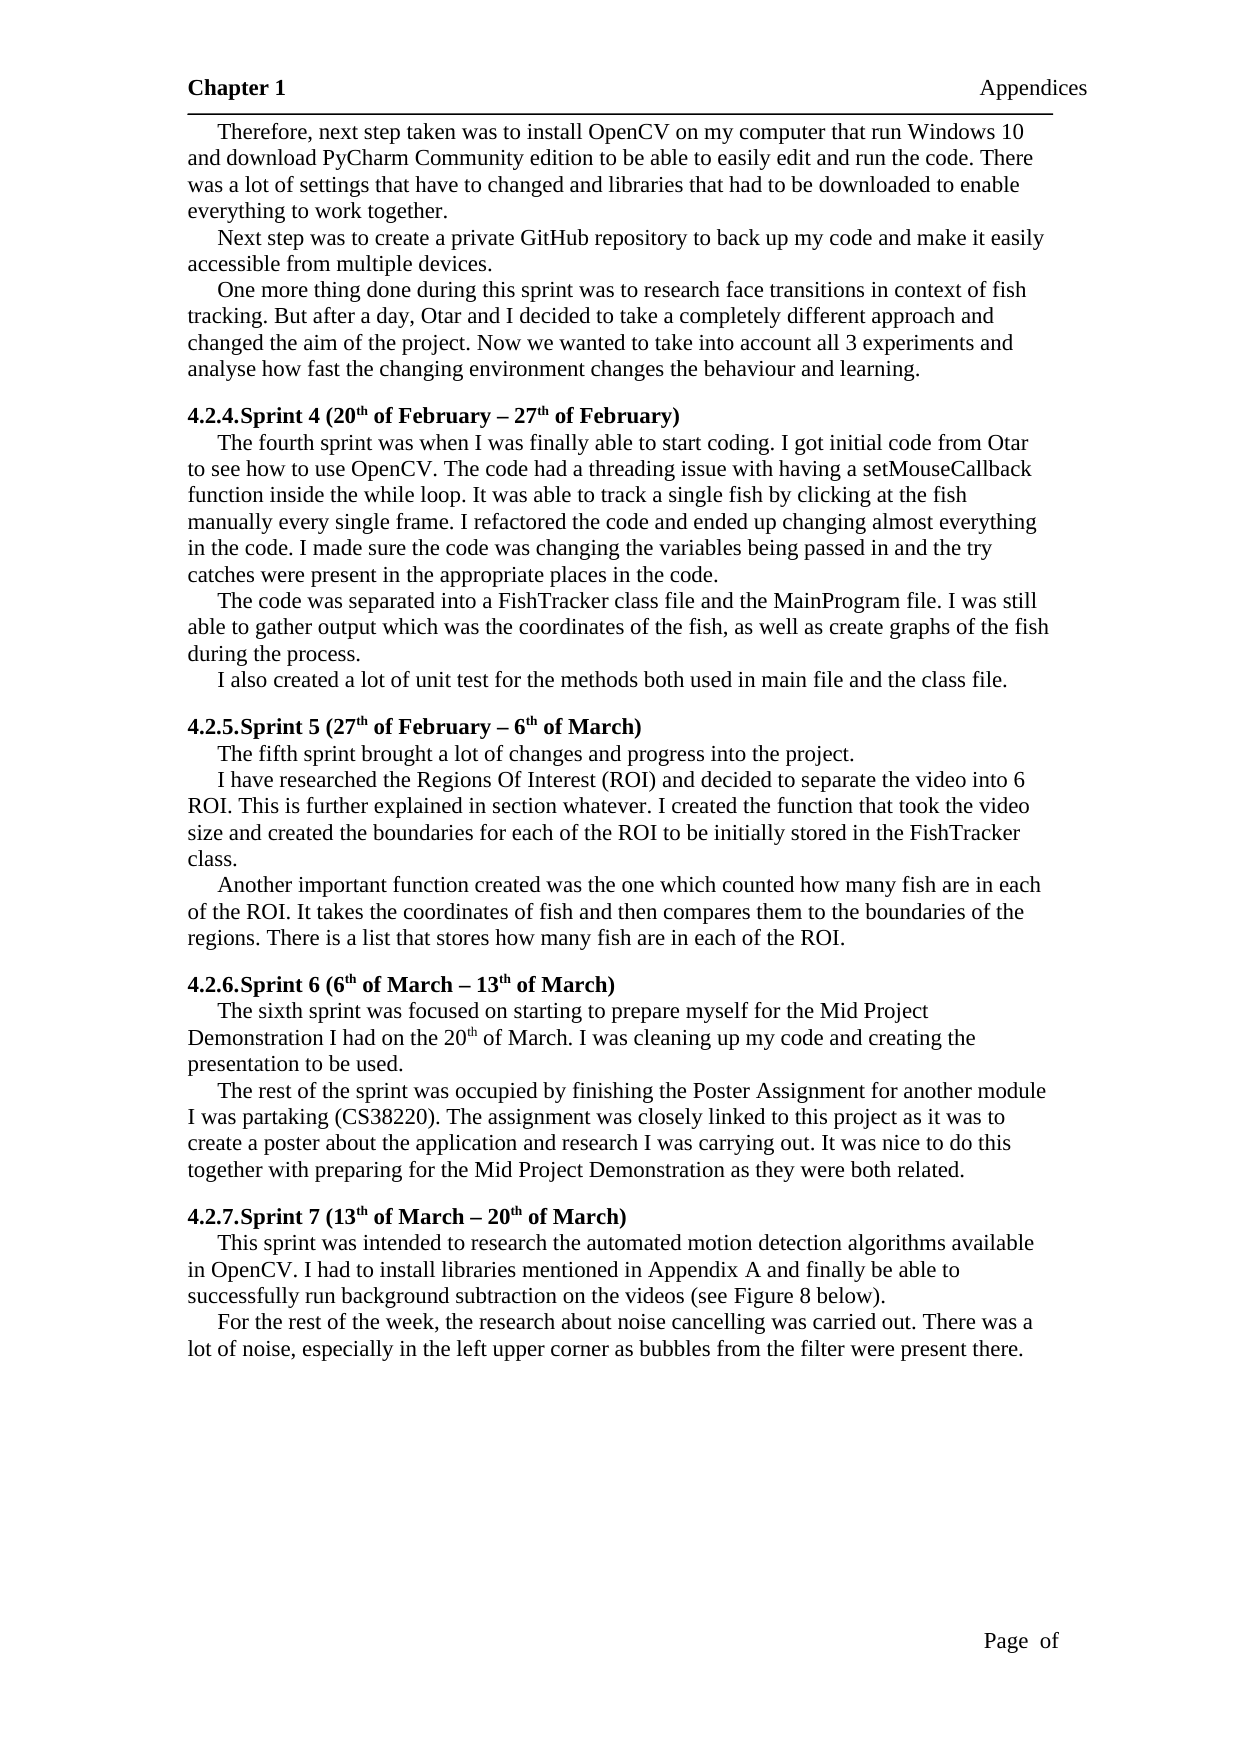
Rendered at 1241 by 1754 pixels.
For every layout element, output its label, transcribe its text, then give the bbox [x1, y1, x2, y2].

text The code was separated into a FishTracker class file and the MainProgram file. I was still able to gather output which was the coordinates of the fish, as well as create graphs of the fish during the process. [187, 587, 1053, 666]
text I have researched the Regions Of Interest (ROI) and decided to separate the video into 6 ROI. This is further explained in section whatever. I created the function that took the video size and created the boundaries for each of the ROI to be initially stored in the FishTracker class. [187, 766, 1053, 871]
subtitle Sprint 5 (27th of February – 6th of March) [187, 713, 1053, 739]
text This sprint was intended to research the automated motion detection algorithms available in OpenCV. I had to install libraries mentioned in Appendix A.A and finally be able to successfully run background subtraction on the videos (see Figure 7 below). [187, 1229, 1053, 1308]
subtitle Sprint 7 (13th of March – 20th of March) [187, 1203, 1053, 1229]
text Next step was to create a private GitHub repository to back up my code and make it easily accessible from multiple devices. [187, 223, 1053, 276]
text Therefore, next step taken was to install OpenCV on my computer that run Windows 10 and download PyCharm Community edition to be able to easily edit and run the code. There was a lot of settings that have to changed and libraries that had to be downloaded to enable everything to work together. [187, 118, 1053, 223]
text Another important function created was the one which counted how many fish are in each of the ROI. It takes the coordinates of fish and then compares them to the boundaries of the regions. There is a list that stores how many fish are in each of the ROI. [187, 871, 1053, 950]
text The fifth sprint brought a lot of changes and progress into the project. [187, 739, 1053, 766]
subtitle Sprint 4 (20th of February – 27th of February) [187, 402, 1053, 429]
text The fourth sprint was when I was finally able to start coding. I got initial code from Otar to see how to use OpenCV. The code had a threading issue with having a setMouseCallback function inside the while loop. It was able to track a single fish by clicking at the fish manually every single frame. I refactored the code and ended up changing almost everything in the code. I made sure the code was changing the variables being passed in and the try catches were present in the appropriate places in the code. [187, 429, 1053, 587]
subtitle Sprint 6 (6th of March – 13th of March) [187, 971, 1053, 998]
text The sixth sprint was focused on starting to prepare myself for the Mid Project Demonstration I had on the 20th of March. I was cleaning up my code and creating the presentation to be used. [187, 998, 1053, 1077]
text I also created a lot of unit test for the methods both used in main file and the class file. [187, 666, 1053, 692]
text The rest of the sprint was occupied by finishing the Poster Assignment for another module I was partaking (CS38220). The assignment was closely linked to this project as it was to create a poster about the application and research I was carrying out. It was nice to do this together with preparing for the Mid Project Demonstration as they were both related. [187, 1077, 1053, 1182]
text For the rest of the week, the research about noise cancelling was carried out. There was a lot of noise, especially in the left upper corner as bubbles from the filter were present there. [187, 1308, 1053, 1361]
text One more thing done during this sprint was to research face transitions in context of fish tracking. But after a day, Otar and I decided to take a completely different approach and changed the aim of the project. Now we wanted to take into account all 3 experiments and analyse how fast the changing environment changes the behaviour and learning. [187, 276, 1053, 382]
